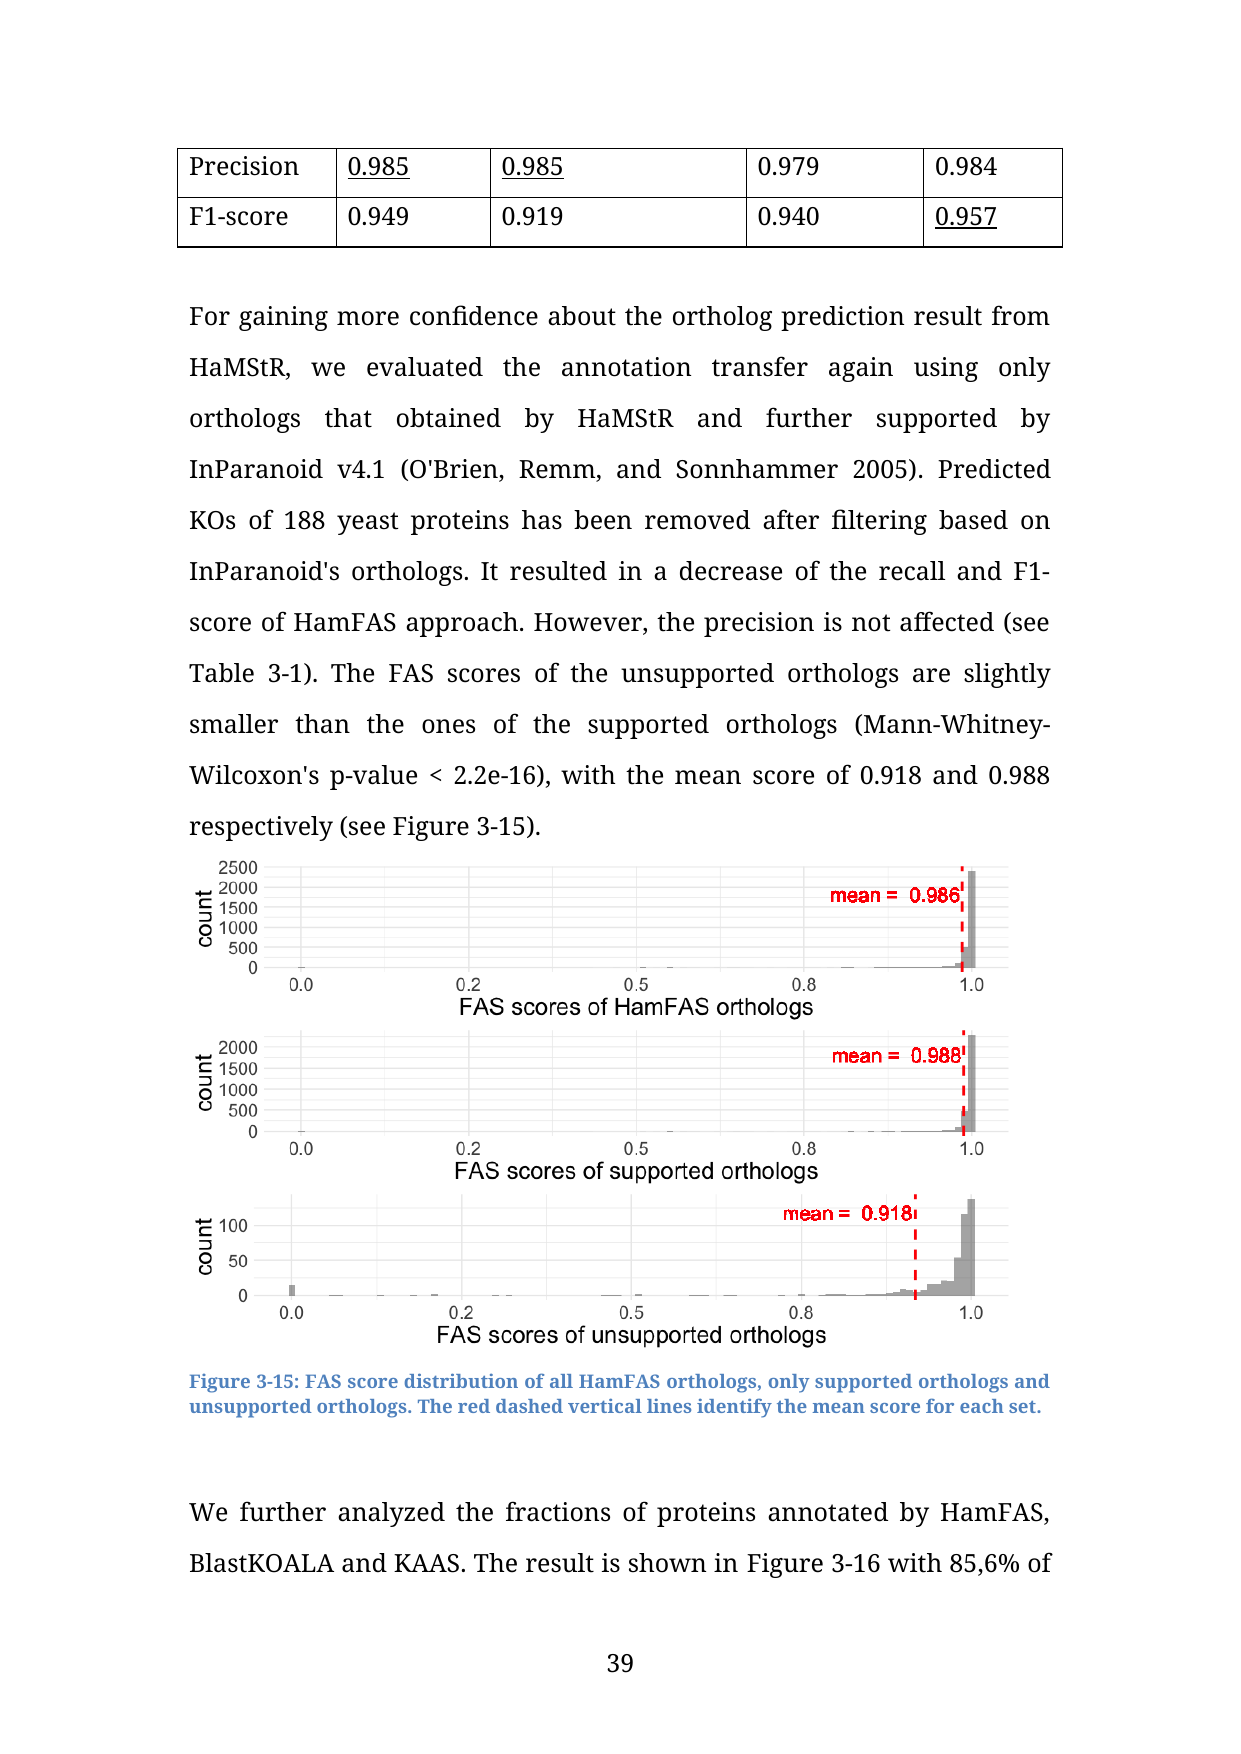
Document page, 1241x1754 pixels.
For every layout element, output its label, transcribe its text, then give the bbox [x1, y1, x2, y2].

table_cell 0.985 [337, 149, 490, 197]
table_cell 0.957 [924, 198, 1062, 246]
picture [188, 860, 1015, 1351]
table_cell F1-score [178, 198, 336, 246]
table_cell 0.919 [491, 198, 746, 246]
table_cell 0.984 [924, 149, 1062, 197]
table_cell 0.949 [337, 198, 490, 246]
table_cell 0.985 [491, 149, 746, 197]
table_cell Precision [178, 149, 336, 197]
table_cell 0.979 [747, 149, 923, 197]
table_cell 0.940 [747, 198, 923, 246]
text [189, 1495, 1051, 1580]
